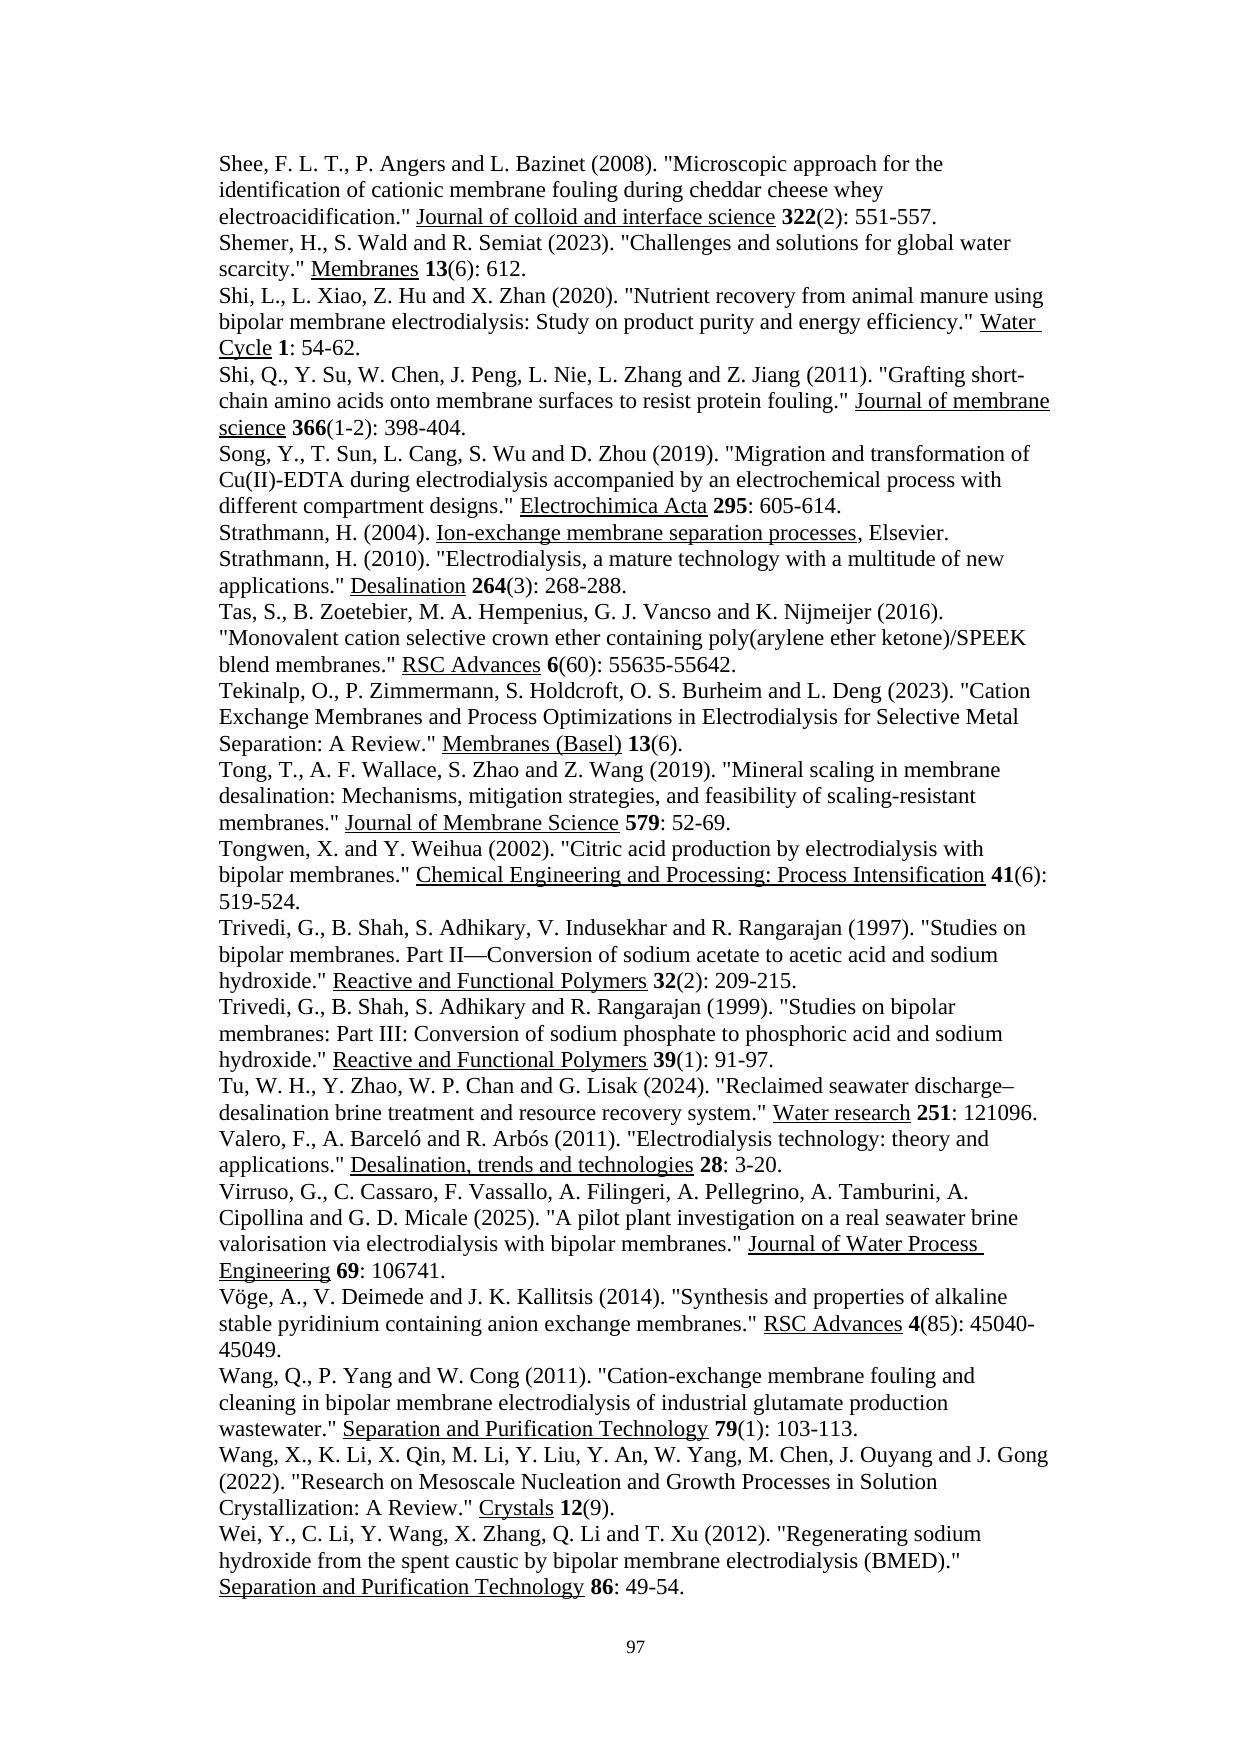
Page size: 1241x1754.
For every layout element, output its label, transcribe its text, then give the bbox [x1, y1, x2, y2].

text Tong, T., A. F. Wallace, S. Zhao and Z. Wang (2019). "Mineral scaling in membrane desalination: Mechanisms, mitigation strategies, and feasibility of scaling-resistant membranes." Journal of Membrane Science 579: 52-69. [218, 756, 1053, 835]
text Tongwen, X. and Y. Weihua (2002). "Citric acid production by electrodialysis with bipolar membranes." Chemical Engineering and Processing: Process Intensification 41(6): 519-524. [218, 835, 1053, 914]
text Strathmann, H. (2004). Ion-exchange membrane separation processes, Elsevier. [218, 519, 1053, 545]
text Trivedi, G., B. Shah, S. Adhikary and R. Rangarajan (1999). "Studies on bipolar membranes: Part III: Conversion of sodium phosphate to phosphoric acid and sodium hydroxide." Reactive and Functional Polymers 39(1): 91-97. [218, 993, 1053, 1072]
text Valero, F., A. Barceló and R. Arbós (2011). "Electrodialysis technology: theory and applications." Desalination, trends and technologies 28: 3-20. [218, 1125, 1053, 1178]
text Shemer, H., S. Wald and R. Semiat (2023). "Challenges and solutions for global water scarcity." Membranes 13(6): 612. [218, 229, 1053, 282]
text Tu, W. H., Y. Zhao, W. P. Chan and G. Lisak (2024). "Reclaimed seawater discharge–desalination brine treatment and resource recovery system." Water research 251: 121096. [218, 1072, 1053, 1125]
text Vöge, A., V. Deimede and J. K. Kallitsis (2014). "Synthesis and properties of alkaline stable pyridinium containing anion exchange membranes." RSC Advances 4(85): 45040-45049. [218, 1283, 1053, 1362]
text Shi, L., L. Xiao, Z. Hu and X. Zhan (2020). "Nutrient recovery from animal manure using bipolar membrane electrodialysis: Study on product purity and energy efficiency." Water Cycle 1: 54-62. [218, 282, 1053, 361]
text Shi, Q., Y. Su, W. Chen, J. Peng, L. Nie, L. Zhang and Z. Jiang (2011). "Grafting short-chain amino acids onto membrane surfaces to resist protein fouling." Journal of membrane science 366(1-2): 398-404. [218, 361, 1053, 440]
text Strathmann, H. (2010). "Electrodialysis, a mature technology with a multitude of new applications." Desalination 264(3): 268-288. [218, 545, 1053, 598]
text Tas, S., B. Zoetebier, M. A. Hempenius, G. J. Vancso and K. Nijmeijer (2016). "Monovalent cation selective crown ether containing poly(arylene ether ketone)/SPEEK blend membranes." RSC Advances 6(60): 55635-55642. [218, 598, 1053, 677]
text Tekinalp, O., P. Zimmermann, S. Holdcroft, O. S. Burheim and L. Deng (2023). "Cation Exchange Membranes and Process Optimizations in Electrodialysis for Selective Metal Separation: A Review." Membranes (Basel) 13(6). [218, 677, 1053, 756]
text Virruso, G., C. Cassaro, F. Vassallo, A. Filingeri, A. Pellegrino, A. Tamburini, A. Cipollina and G. D. Micale (2025). "A pilot plant investigation on a real seawater brine valorisation via electrodialysis with bipolar membranes." Journal of Water Process Engineering 69: 106741. [218, 1178, 1053, 1283]
text Wang, Q., P. Yang and W. Cong (2011). "Cation-exchange membrane fouling and cleaning in bipolar membrane electrodialysis of industrial glutamate production wastewater." Separation and Purification Technology 79(1): 103-113. [218, 1362, 1053, 1441]
text Shee, F. L. T., P. Angers and L. Bazinet (2008). "Microscopic approach for the identification of cationic membrane fouling during cheddar cheese whey electroacidification." Journal of colloid and interface science 322(2): 551-557. [218, 150, 1053, 229]
text Song, Y., T. Sun, L. Cang, S. Wu and D. Zhou (2019). "Migration and transformation of Cu(II)-EDTA during electrodialysis accompanied by an electrochemical process with different compartment designs." Electrochimica Acta 295: 605-614. [218, 440, 1053, 519]
text Trivedi, G., B. Shah, S. Adhikary, V. Indusekhar and R. Rangarajan (1997). "Studies on bipolar membranes. Part II—Conversion of sodium acetate to acetic acid and sodium hydroxide." Reactive and Functional Polymers 32(2): 209-215. [218, 914, 1053, 993]
text Wang, X., K. Li, X. Qin, M. Li, Y. Liu, Y. An, W. Yang, M. Chen, J. Ouyang and J. Gong (2022). "Research on Mesoscale Nucleation and Growth Processes in Solution Crystallization: A Review." Crystals 12(9). [218, 1441, 1053, 1520]
text Wei, Y., C. Li, Y. Wang, X. Zhang, Q. Li and T. Xu (2012). "Regenerating sodium hydroxide from the spent caustic by bipolar membrane electrodialysis (BMED)." Separation and Purification Technology 86: 49-54. [218, 1520, 1053, 1599]
